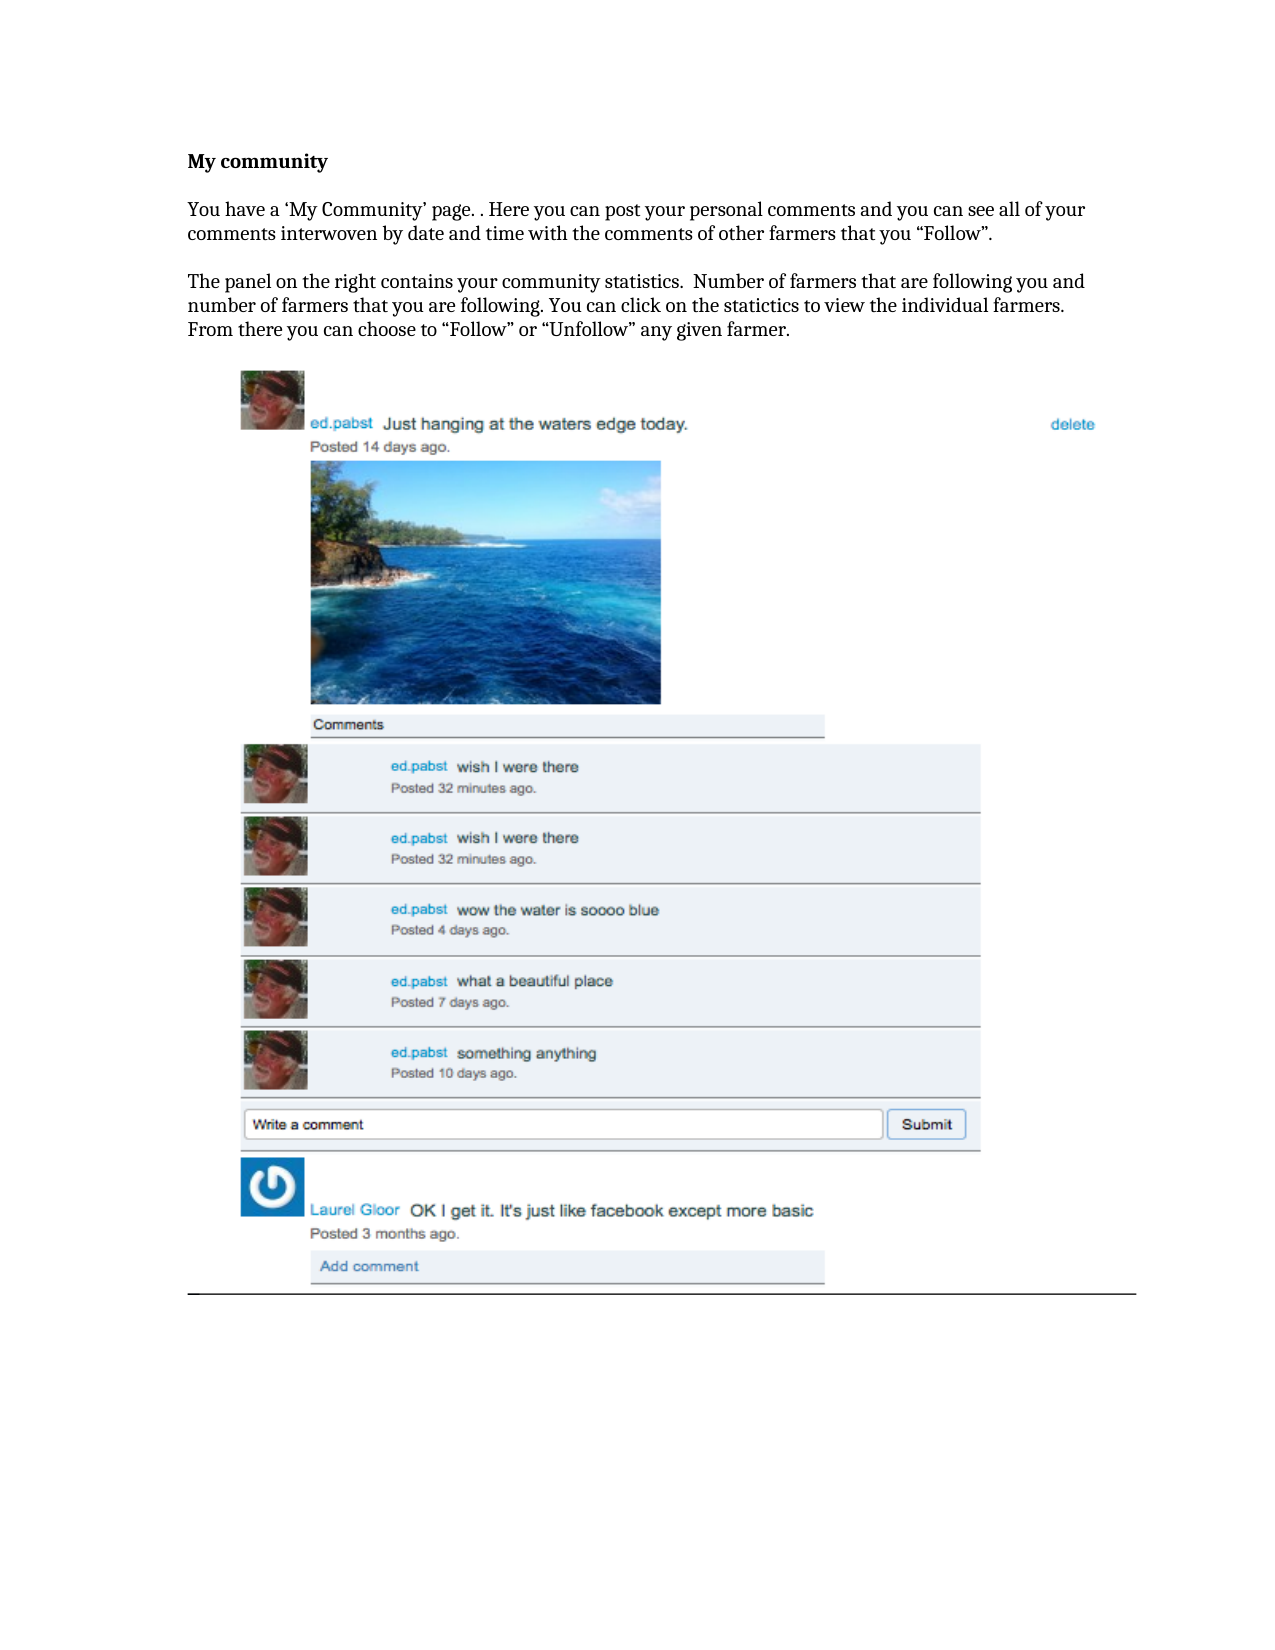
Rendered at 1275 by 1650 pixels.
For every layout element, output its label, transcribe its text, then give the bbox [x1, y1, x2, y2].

picture [187, 365, 1137, 1295]
text You have a ‘My Community’ page. . Here you can post your personal comments and you can see all of your comments interwoven by date and time with the comments of other farmers that you “Follow”. [187, 198, 1087, 246]
text The panel on the right contains your community statistics. Number of farmers that are following you and number of farmers that you are following. You can click on the statictics to view the individual farmers. From there you can choose to “Follow” or “Unfollow” any given farmer. [187, 270, 1087, 342]
text My community [187, 150, 1087, 174]
